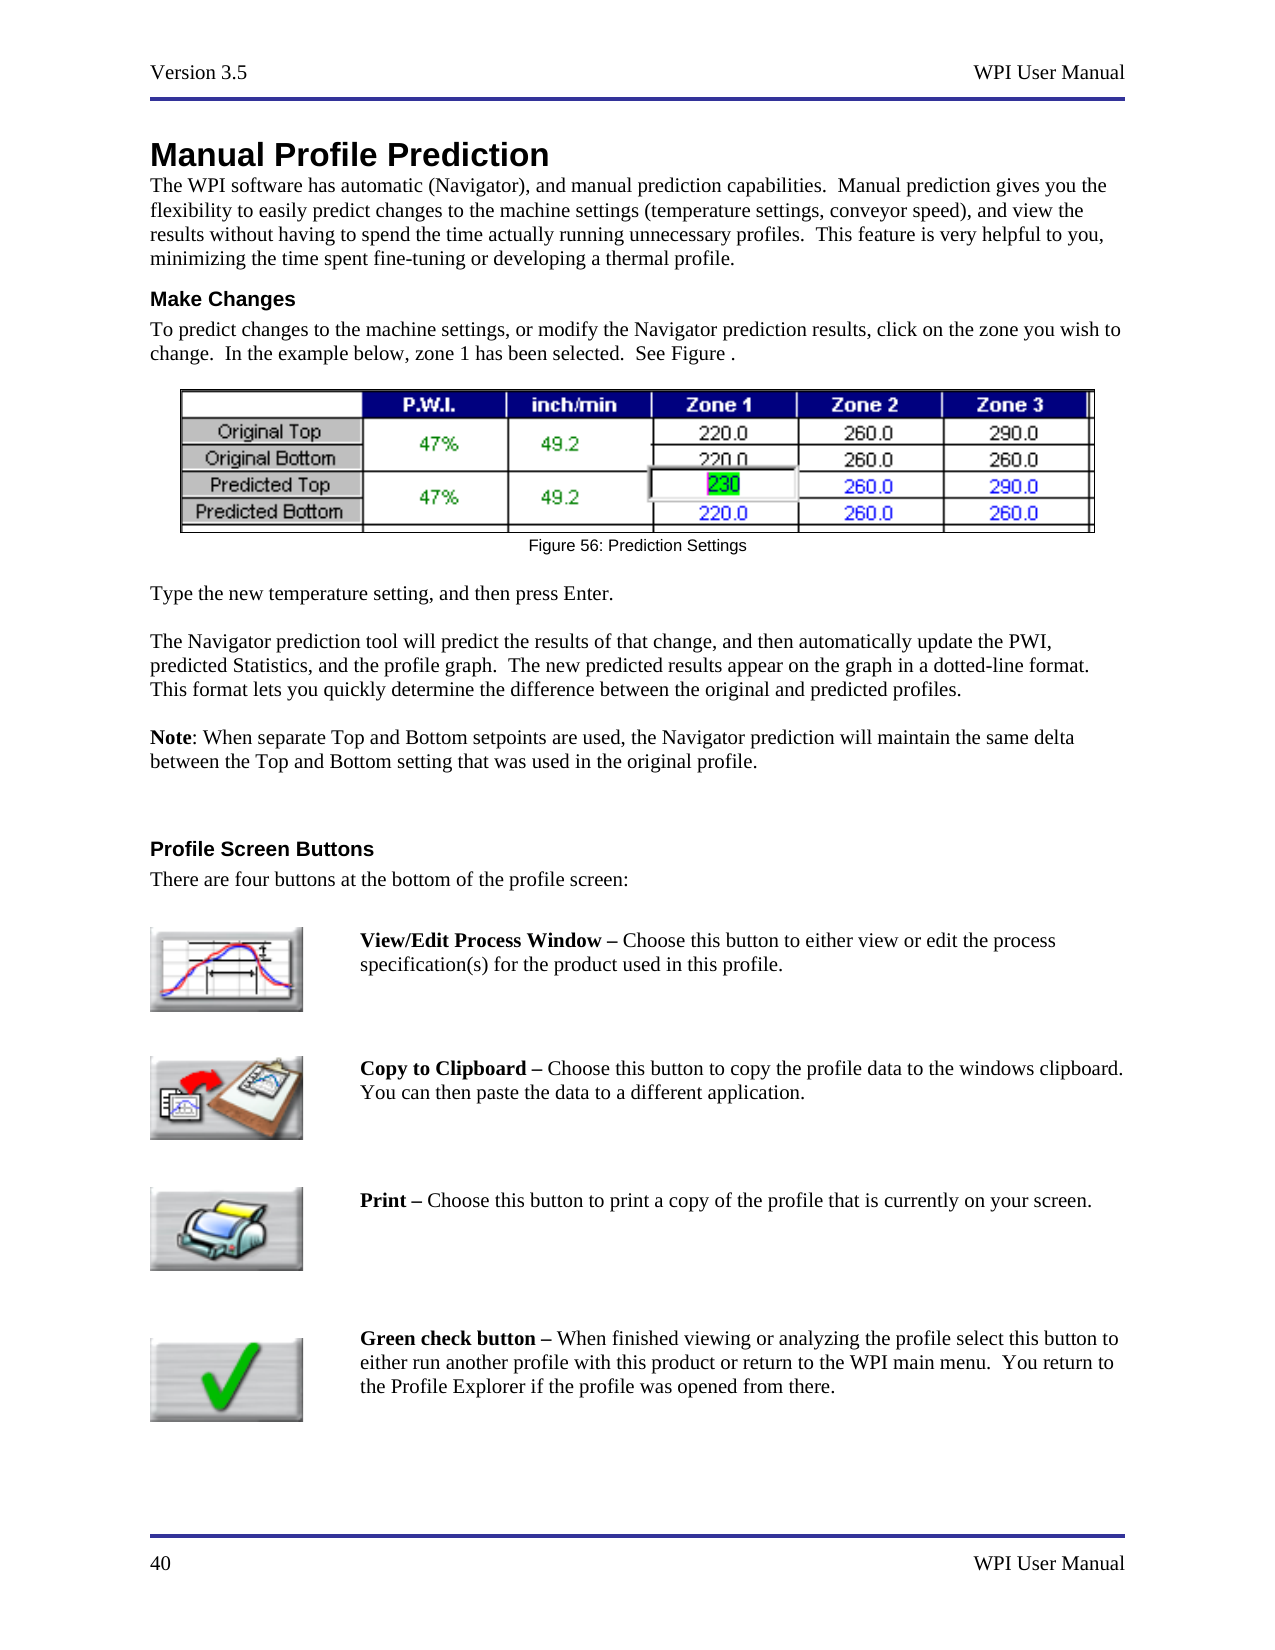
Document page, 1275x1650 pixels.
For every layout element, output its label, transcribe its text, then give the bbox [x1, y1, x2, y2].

table_cell Copy to Clipboard – Choose this button to copy the profile data to the windows clipboard. You can then paste the data to a different application. [349, 1044, 1136, 1175]
picture [181, 390, 1094, 532]
picture [150, 1056, 304, 1140]
text To predict changes to the machine settings, or modify the Navigator prediction results, click on the zone you wish to change. In the example below, zone 1 has been selected. See Figure . [150, 317, 1125, 365]
picture [150, 1338, 304, 1422]
subtitle Manual Profile Prediction [150, 135, 1125, 173]
table_cell [139, 1044, 349, 1175]
table_cell [139, 1175, 349, 1326]
text Figure 56: Prediction Settings [150, 536, 1125, 555]
table_cell Green check button – When finished viewing or analyzing the profile select this button to either run another profile with this product or return to the WPI main menu. You return to the Profile Explorer if the profile was opened from there. [349, 1326, 1136, 1422]
subtitle Make Changes [150, 286, 1125, 310]
text Note: When separate Top and Bottom setpoints are used, the Navigator prediction will maintain the same delta between the Top and Bottom setting that was used in the original profile. [150, 725, 1125, 773]
text There are four buttons at the bottom of the profile screen: [150, 867, 1125, 891]
picture [150, 1187, 304, 1271]
subtitle Profile Screen Buttons [150, 837, 1125, 861]
table_cell [139, 1326, 349, 1422]
table_header [139, 915, 349, 1044]
table_header View/Edit Process Window – Choose this button to either view or edit the process specification(s) for the product used in this profile. [349, 915, 1136, 1044]
text The Navigator prediction tool will predict the results of that change, and then automatically update the PWI, predicted Statistics, and the profile graph. The new predicted results appear on the graph in a dotted-line format. This format lets you quickly determine the difference between the original and predicted profiles. [150, 629, 1125, 701]
text Type the new temperature setting, and then press Enter. [150, 581, 1125, 605]
table_cell Print – Choose this button to print a copy of the profile that is currently on your screen. [349, 1175, 1136, 1326]
text The WPI software has automatic (Navigator), and manual prediction capabilities. Manual prediction gives you the flexibility to easily predict changes to the machine settings (temperature settings, conveyor speed), and view the results without having to spend the time actually running unnecessary profiles. This feature is very helpful to you, minimizing the time spent fine-tuning or developing a thermal profile. [150, 173, 1125, 270]
picture [150, 927, 304, 1012]
